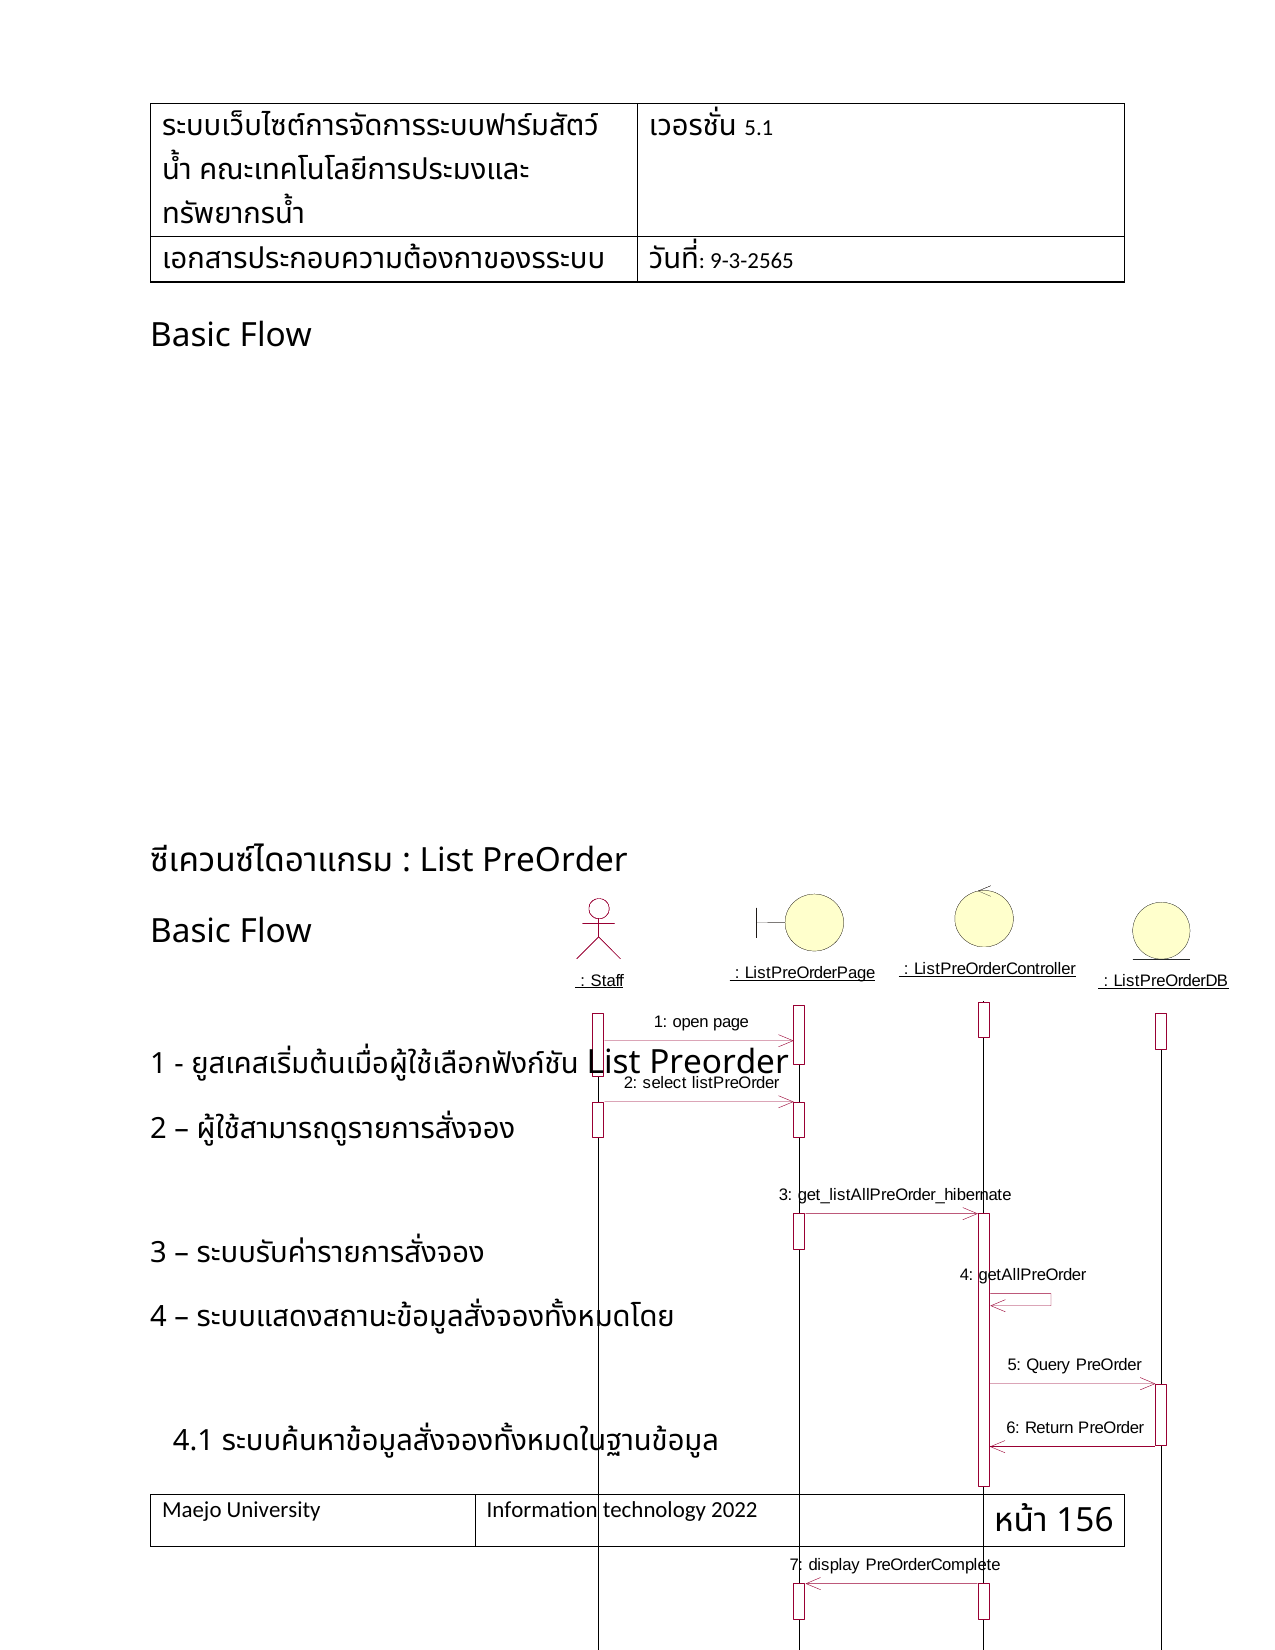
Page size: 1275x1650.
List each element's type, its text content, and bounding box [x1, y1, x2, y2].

text 4 – ระบบแสดงสถานะข้อมูลสั่งจองทั้งหมดโดย [150, 1296, 1125, 1340]
text 1 - ยูสเคสเริ่มต้นเมื่อผู้ใช้เลือกฟังก์ชัน List Preorder [150, 1038, 1125, 1087]
text 4.1 ระบบค้นหาข้อมูลสั่งจองทั้งหมดในฐานข้อมูล [150, 1419, 1125, 1464]
text 2 – ผู้ใช้สามารถดูรายการสั่งจอง [150, 1107, 1125, 1151]
text 3 – ระบบรับค่ารายการสั่งจอง [150, 1231, 1125, 1275]
text ซีเควนซ์ไดอาแกรม : List PreOrder [150, 835, 1125, 886]
text Basic Flow [150, 310, 1125, 356]
text Basic Flow [150, 907, 1125, 952]
